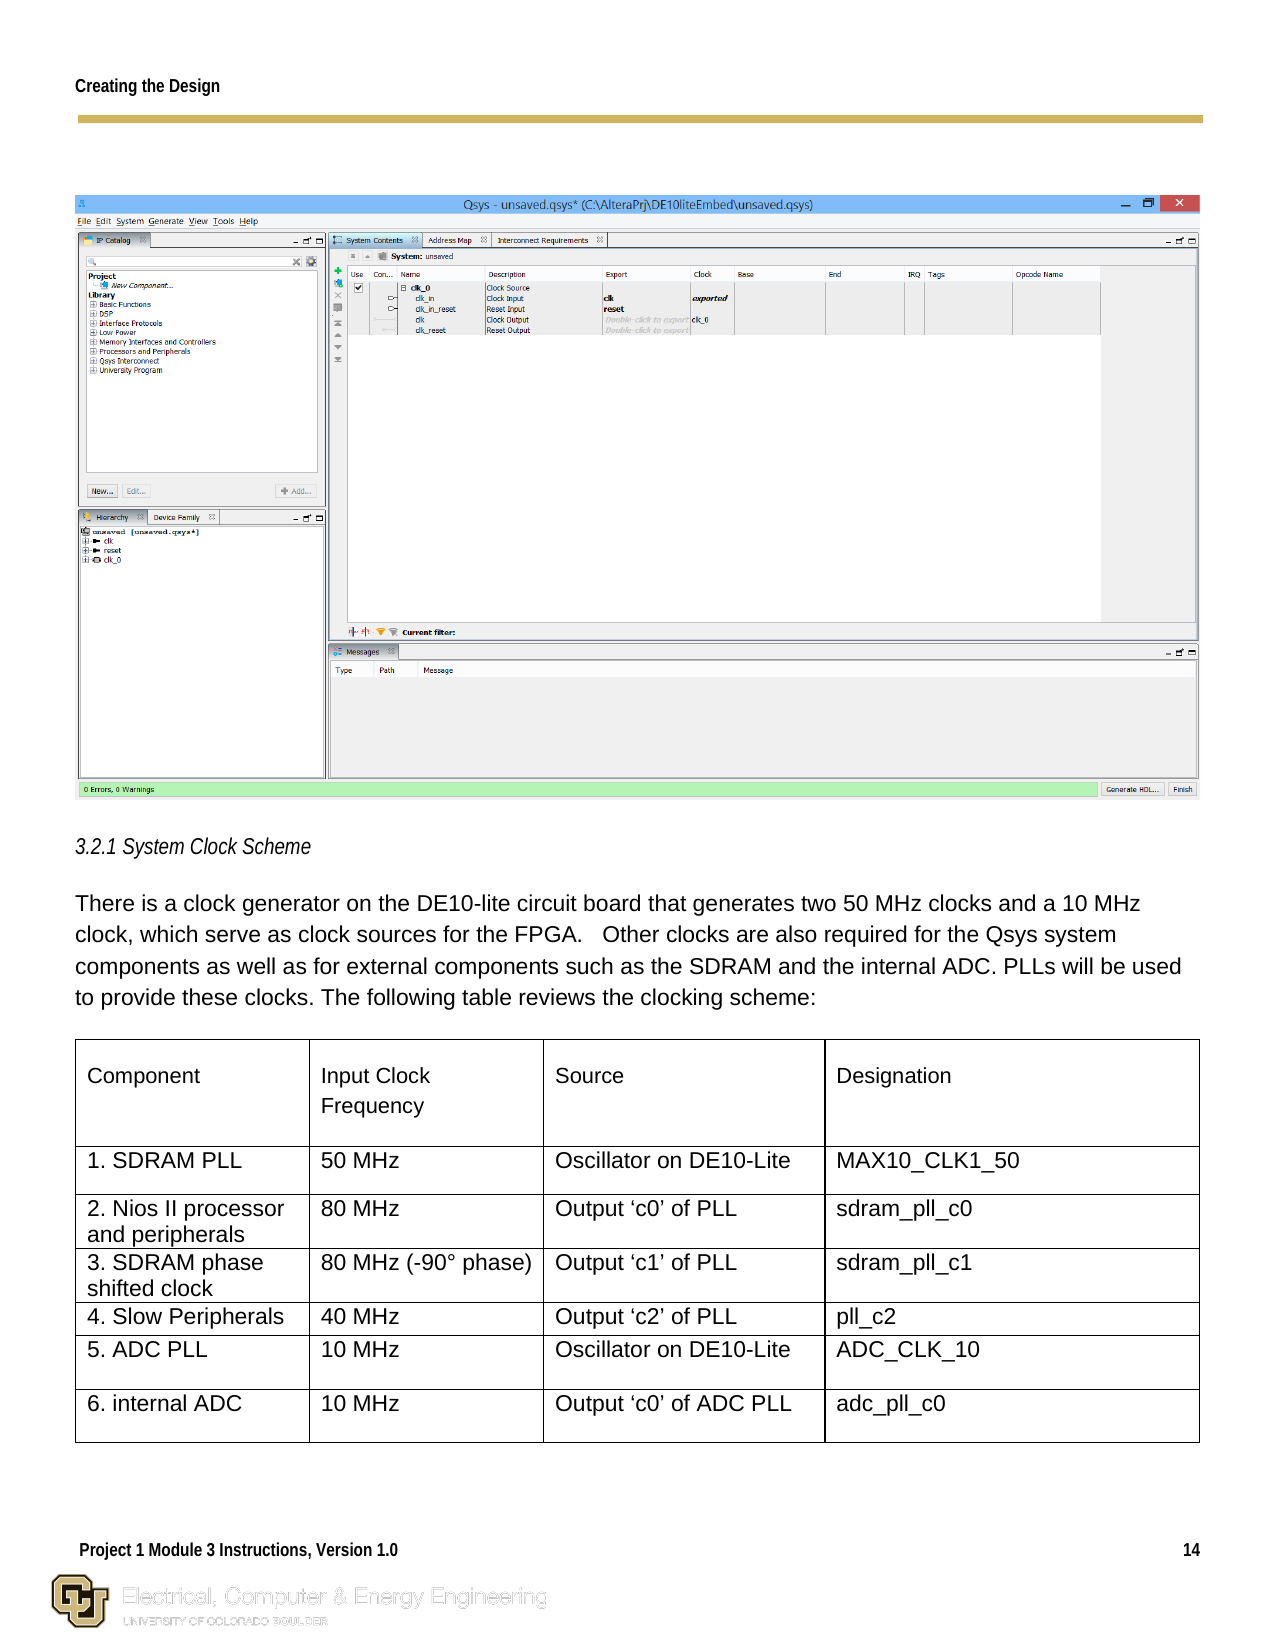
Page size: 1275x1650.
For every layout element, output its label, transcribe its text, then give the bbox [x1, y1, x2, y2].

table_header Source [544, 1040, 824, 1146]
table_cell 1. SDRAM PLL [76, 1147, 309, 1194]
table_header Designation [826, 1040, 1199, 1146]
table_cell ADC_CLK_10 [826, 1336, 1199, 1388]
table_cell 4. Slow Peripherals [76, 1303, 309, 1335]
table_cell Oscillator on DE10-Lite [544, 1147, 824, 1194]
table_cell Output ‘c1’ of PLL [544, 1249, 824, 1302]
table_cell 10 MHz [310, 1390, 543, 1442]
table_cell sdram_pll_c1 [826, 1249, 1199, 1302]
table_cell 40 MHz [310, 1303, 543, 1335]
table_cell 5. ADC PLL [76, 1336, 309, 1388]
table_cell 2. Nios II processor and peripherals [76, 1195, 309, 1248]
table_header Component [76, 1040, 309, 1146]
table_cell Oscillator on DE10-Lite [544, 1336, 824, 1388]
table_cell sdram_pll_c0 [826, 1195, 1199, 1248]
table_cell Output ‘c0’ of ADC PLL [544, 1390, 824, 1442]
table_cell 80 MHz [310, 1195, 543, 1248]
subtitle 3.2.1 System Clock Scheme [75, 833, 1200, 859]
table_cell 3. SDRAM phase shifted clock [76, 1249, 309, 1302]
table_cell 50 MHz [310, 1147, 543, 1194]
picture [51, 1574, 547, 1628]
table_cell MAX10_CLK1_50 [826, 1147, 1199, 1194]
table_cell Output ‘c2’ of PLL [544, 1303, 824, 1335]
table_header Input Clock Frequency [310, 1040, 543, 1146]
table_cell 80 MHz (-90° phase) [310, 1249, 543, 1302]
text There is a clock generator on the DE10-lite circuit board that generates two 50 MHz clocks and a 10 MHz clock, which serve as clock sources for the FPGA. Other clocks are also required for the Qsys system components as well as for external components such as the SDRAM and the internal ADC. PLLs will be used to provide these clocks. The following table reviews the clocking scheme: [75, 889, 1200, 1011]
table_cell 10 MHz [310, 1336, 543, 1388]
table_cell Output ‘c0’ of PLL [544, 1195, 824, 1248]
table_cell 6. internal ADC [76, 1390, 309, 1442]
table_cell pll_c2 [826, 1303, 1199, 1335]
picture [75, 195, 1200, 800]
table_cell adc_pll_c0 [826, 1390, 1199, 1442]
